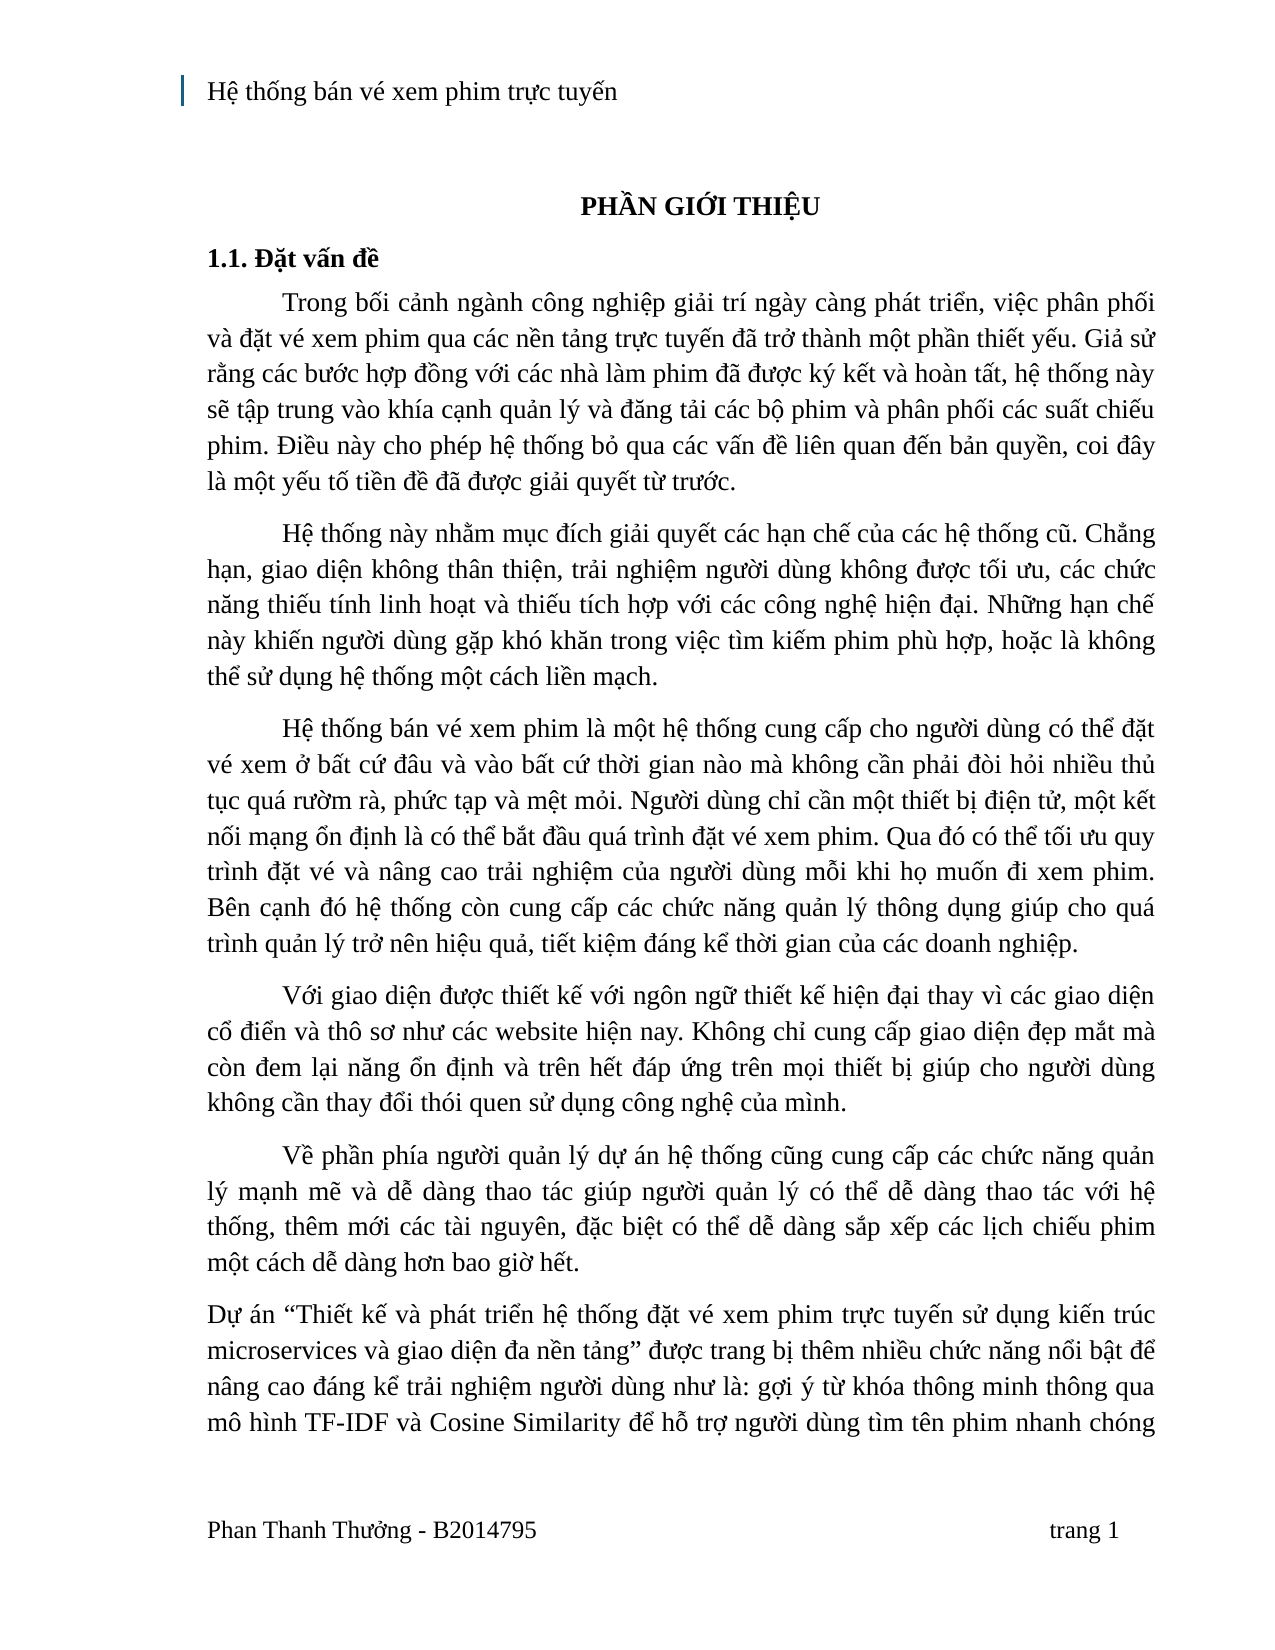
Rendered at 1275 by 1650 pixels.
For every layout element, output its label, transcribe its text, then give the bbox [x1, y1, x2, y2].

text Trong bối cảnh ngành công nghiệp giải trí ngày càng phát triển, việc phân phối và đặt vé xem phim qua các nền tảng trực tuyến đã trở thành một phần thiết yếu. Giả sử rằng các bước hợp đồng với các nhà làm phim đã được ký kết và hoàn tất, hệ thống này sẽ tập trung vào khía cạnh quản lý và đăng tải các bộ phim và phân phối các suất chiếu phim. Điều này cho phép hệ thống bỏ qua các vấn đề liên quan đến bản quyền, coi đây là một yếu tố tiền đề đã được giải quyết từ trước. [207, 286, 1157, 496]
subtitle Đặt vấn đề [207, 242, 1157, 273]
subtitle PHẦN GIỚI THIỆU [244, 190, 1157, 221]
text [207, 1298, 1157, 1437]
text Với giao diện được thiết kế với ngôn ngữ thiết kế hiện đại thay vì các giao diện cổ điển và thô sơ như các website hiện nay. Không chỉ cung cấp giao diện đẹp mắt mà còn đem lại năng ổn định và trên hết đáp ứng trên mọi thiết bị giúp cho người dùng không cần thay đổi thói quen sử dụng công nghệ của mình. [207, 979, 1157, 1118]
text Hệ thống bán vé xem phim là một hệ thống cung cấp cho người dùng có thể đặt vé xem ở bất cứ đâu và vào bất cứ thời gian nào mà không cần phải đòi hỏi nhiều thủ tục quá rườm rà, phức tạp và mệt mỏi. Người dùng chỉ cần một thiết bị điện tử, một kết nối mạng ổn định là có thể bắt đầu quá trình đặt vé xem phim. Qua đó có thể tối ưu quy trình đặt vé và nâng cao trải nghiệm của người dùng mỗi khi họ muốn đi xem phim. Bên cạnh đó hệ thống còn cung cấp các chức năng quản lý thông dụng giúp cho quá trình quản lý trở nên hiệu quả, tiết kiệm đáng kể thời gian của các doanh nghiệp. [207, 712, 1157, 958]
text Hệ thống này nhằm mục đích giải quyết các hạn chế của các hệ thống cũ. Chẳng hạn, giao diện không thân thiện, trải nghiệm người dùng không được tối ưu, các chức năng thiếu tính linh hoạt và thiếu tích hợp với các công nghệ hiện đại. Những hạn chế này khiến người dùng gặp khó khăn trong việc tìm kiếm phim phù hợp, hoặc là không thể sử dụng hệ thống một cách liền mạch. [207, 517, 1157, 691]
text Về phần phía người quản lý dự án hệ thống cũng cung cấp các chức năng quản lý mạnh mẽ và dễ dàng thao tác giúp người quản lý có thể dễ dàng thao tác với hệ thống, thêm mới các tài nguyên, đặc biệt có thể dễ dàng sắp xếp các lịch chiếu phim một cách dễ dàng hơn bao giờ hết. [207, 1139, 1157, 1277]
